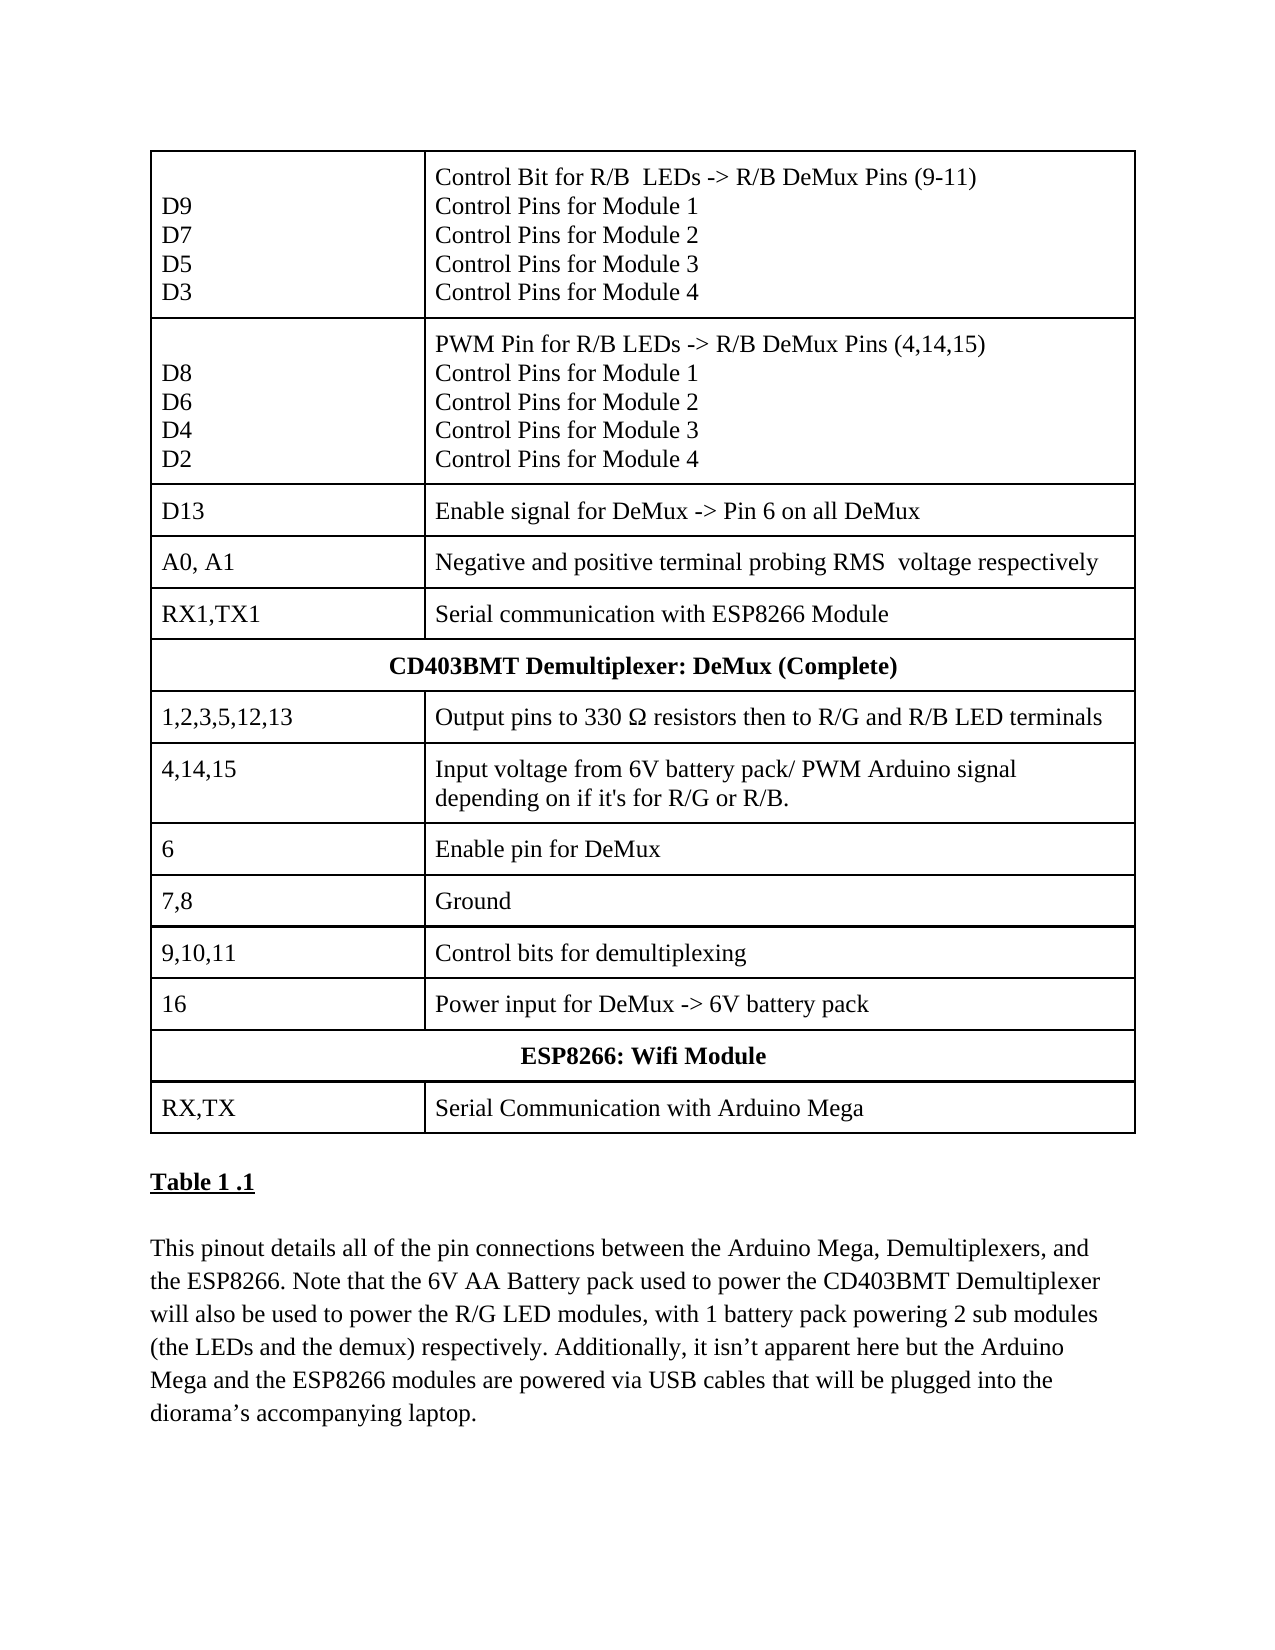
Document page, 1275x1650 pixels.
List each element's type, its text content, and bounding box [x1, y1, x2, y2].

table_cell A0, A1 [152, 537, 424, 587]
table_cell 16 [152, 979, 424, 1029]
table_cell ESP8266: Wifi Module [152, 1031, 1134, 1080]
table_cell Output pins to 330 Ω resistors then to R/G and R/B LED terminals [426, 692, 1134, 742]
table_cell Input voltage from 6V battery pack/ PWM Arduino signal depending on if it's for R/G or R/B. [426, 744, 1134, 822]
table_cell PWM Pin for R/B LEDs -> R/B DeMux Pins (4,14,15) Control Pins for Module 1 Control Pins for Module 2 Control Pins for Module 3 Control Pins for Module 4 [426, 319, 1134, 483]
table_cell 1,2,3,5,12,13 [152, 692, 424, 742]
table_cell Enable signal for DeMux -> Pin 6 on all DeMux [426, 485, 1134, 535]
text This pinout details all of the pin connections between the Arduino Mega, Demultiplexers, and the ESP8266. Note that the 6V AA Battery pack used to power the CD403BMT Demultiplexer will also be used to power the R/G LED modules, with 1 battery pack powering 2 sub modules (the LEDs and the demux) respectively. Additionally, it isn’t apparent here but the Arduino Mega and the ESP8266 modules are powered via USB cables that will be plugged into the diorama’s accompanying laptop. [150, 1233, 1125, 1427]
table_cell Control Bit for R/B LEDs -> R/B DeMux Pins (9-11) Control Pins for Module 1 Control Pins for Module 2 Control Pins for Module 3 Control Pins for Module 4 [426, 152, 1134, 317]
table_cell Ground [426, 876, 1134, 925]
text Table 1 .1 [150, 1167, 1125, 1196]
table_cell RX,TX [152, 1083, 424, 1132]
table_cell Enable pin for DeMux [426, 824, 1134, 874]
table_cell CD403BMT Demultiplexer: DeMux (Complete) [152, 640, 1134, 690]
table_cell RX1,TX1 [152, 589, 424, 638]
table_cell Negative and positive terminal probing RMS voltage respectively [426, 537, 1134, 587]
table_cell 6 [152, 824, 424, 874]
table_cell 7,8 [152, 876, 424, 925]
table_cell Serial communication with ESP8266 Module [426, 589, 1134, 638]
table_cell 9,10,11 [152, 928, 424, 977]
table_cell D8 D6 D4 D2 [152, 319, 424, 483]
table_cell D13 [152, 485, 424, 535]
table_cell D9 D7 D5 D3 [152, 152, 424, 317]
table_cell Power input for DeMux -> 6V battery pack [426, 979, 1134, 1029]
table_cell Control bits for demultiplexing [426, 928, 1134, 977]
table_cell 4,14,15 [152, 744, 424, 822]
table_cell Serial Communication with Arduino Mega [426, 1083, 1134, 1132]
